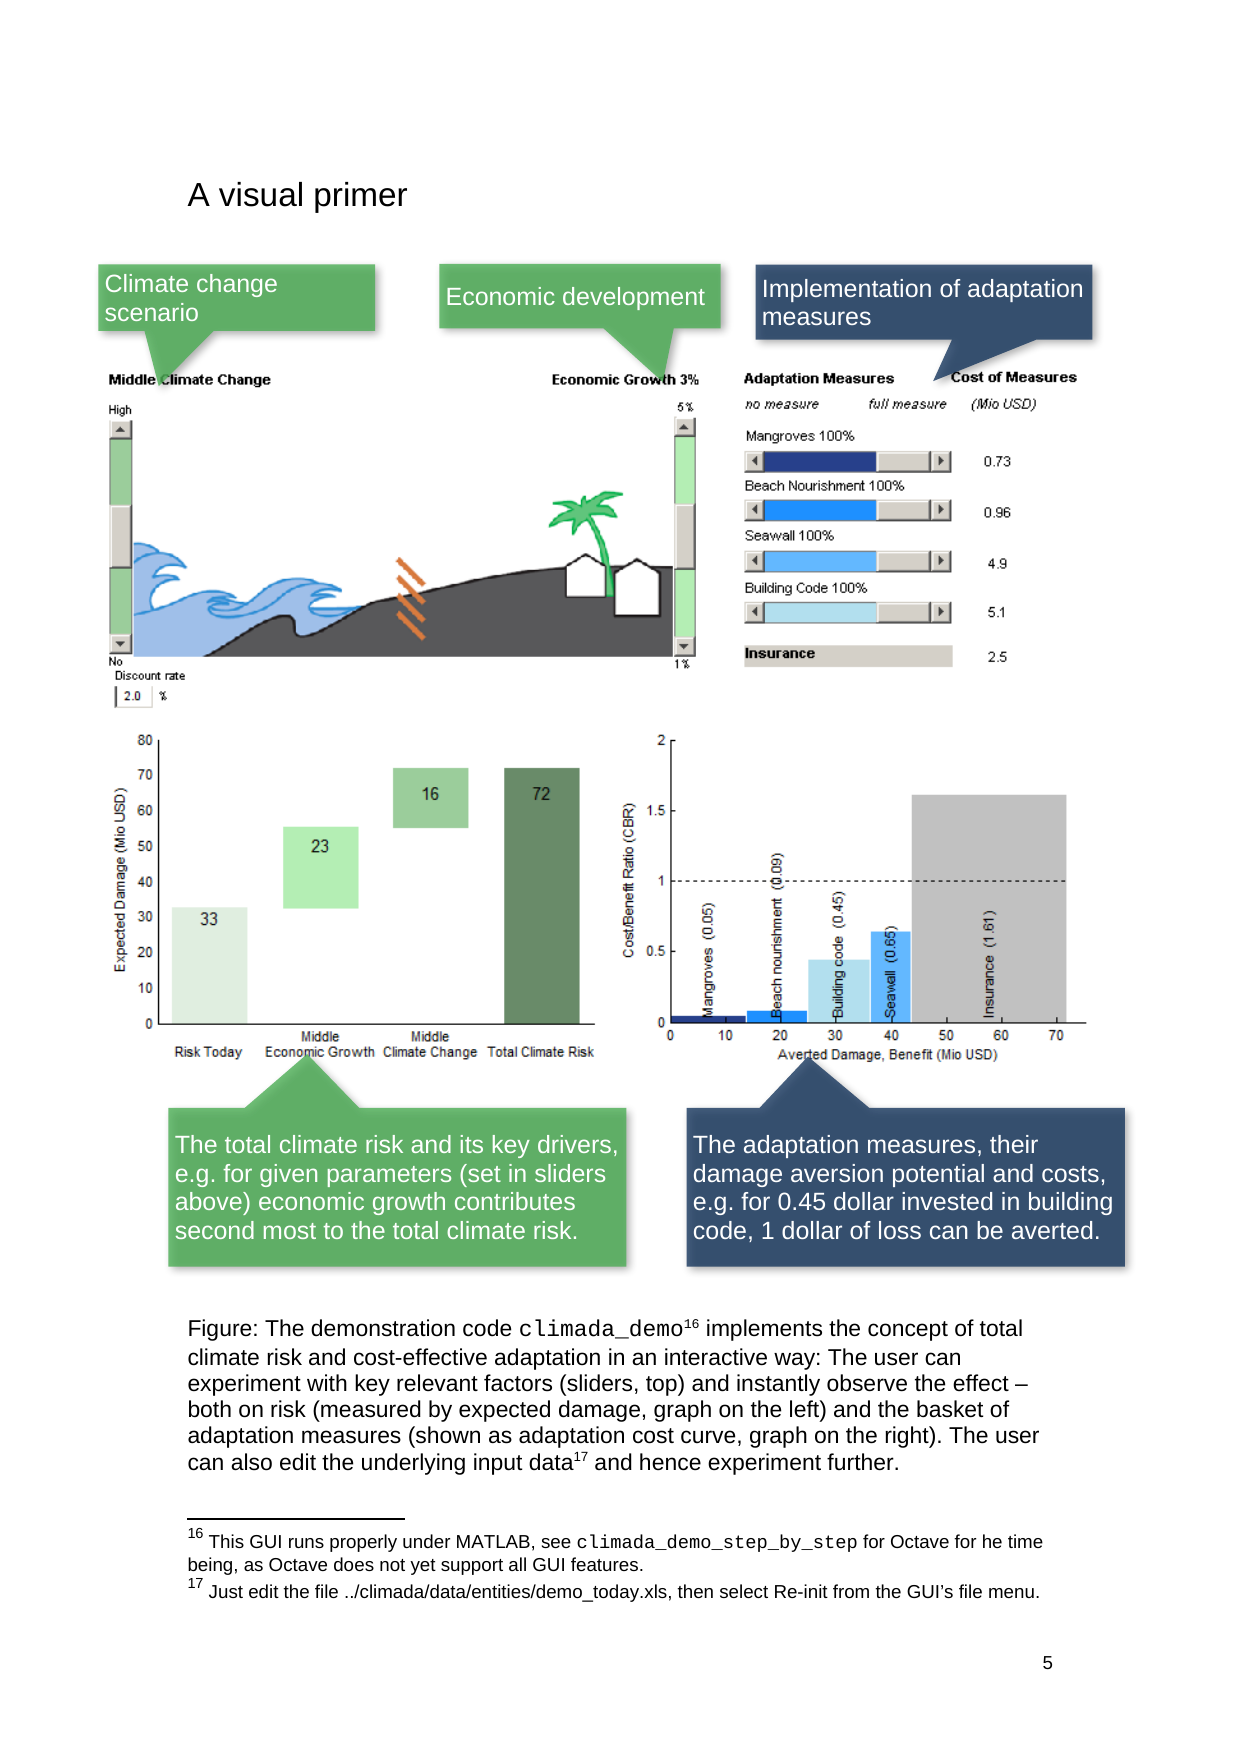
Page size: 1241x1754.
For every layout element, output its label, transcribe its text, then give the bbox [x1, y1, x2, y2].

picture [98, 363, 1087, 1071]
subtitle A visual primer [187, 175, 1053, 213]
text Figure: The demonstration code climada_demo implements the concept of total climate risk and cost-effective adaptation in an interactive way: The user can experiment with key relevant factors (sliders, top) and instantly observe the effect – both on risk (measured by expected damage, graph on the left) and the basket of adaptation measures (shown as adaptation cost curve, graph on the right). The user can also edit the underlying input data and hence experiment further. [187, 1315, 1053, 1475]
